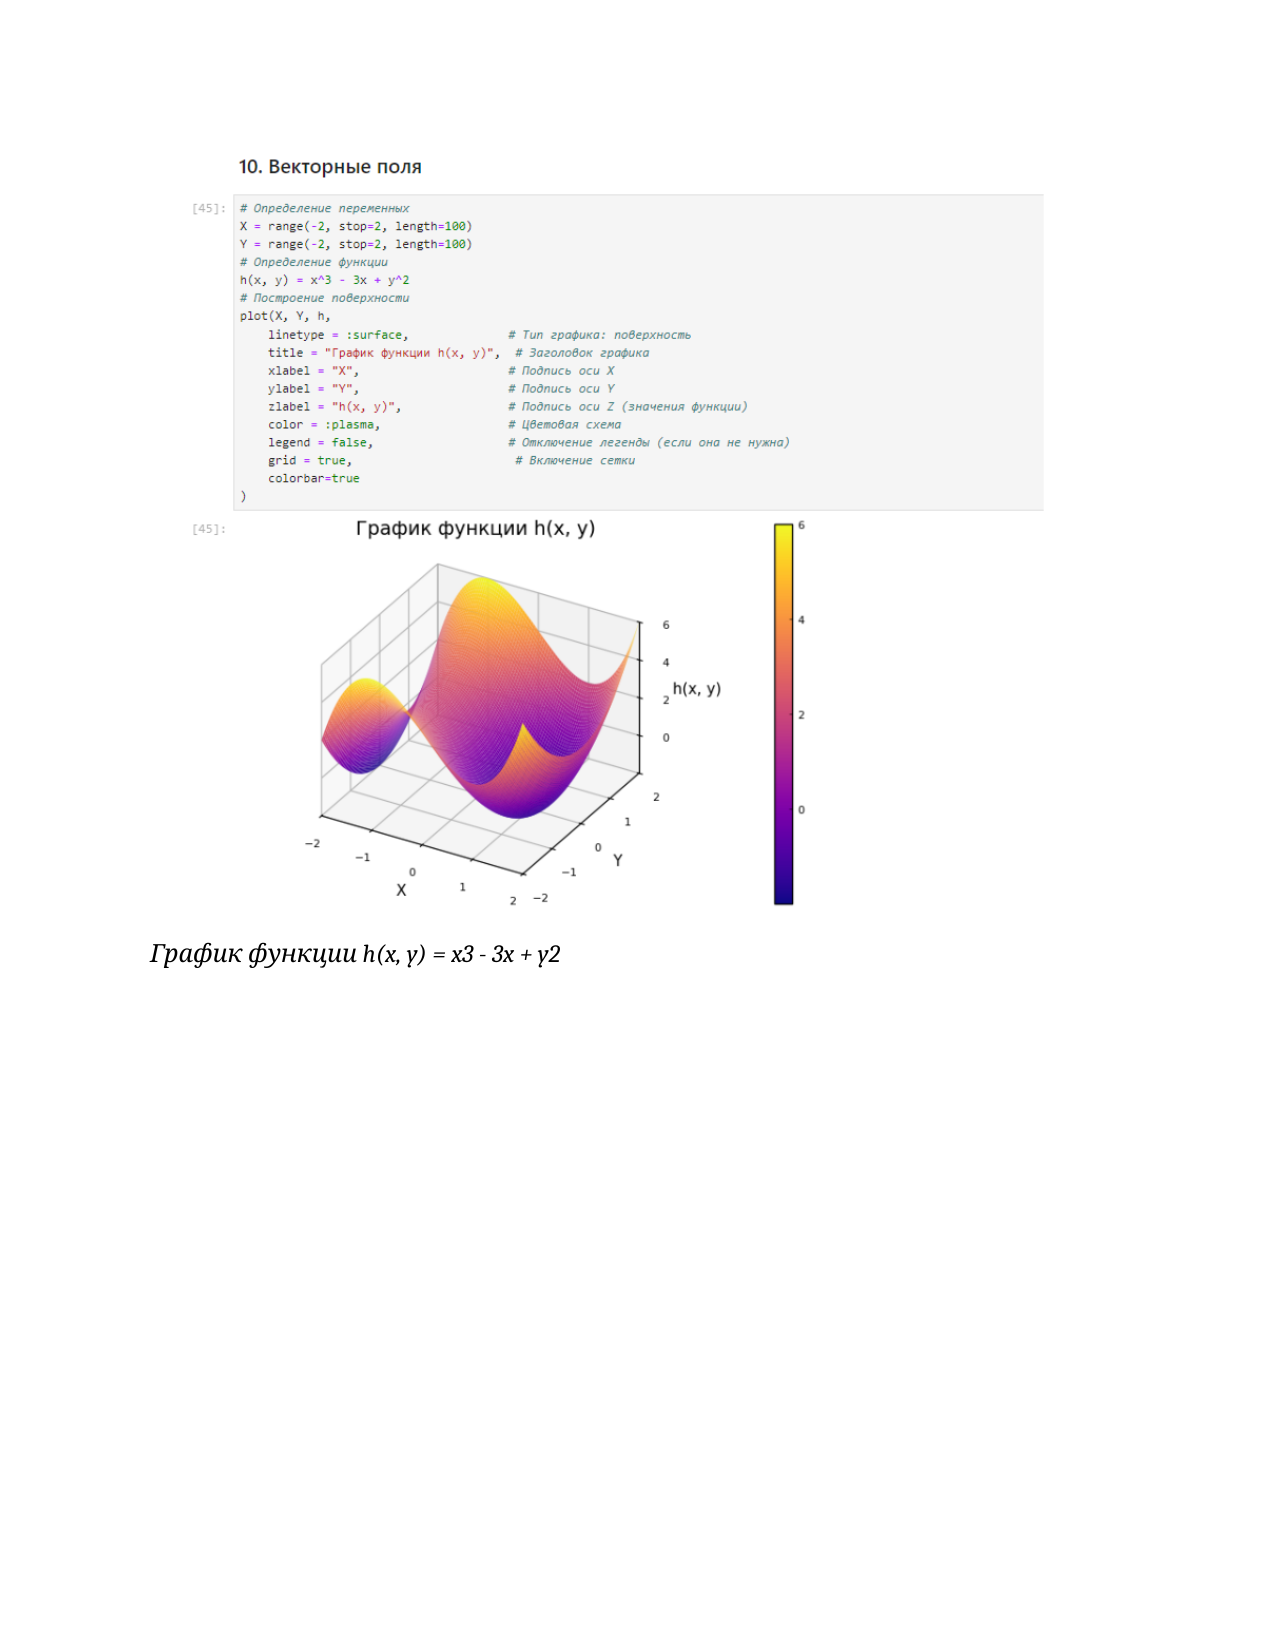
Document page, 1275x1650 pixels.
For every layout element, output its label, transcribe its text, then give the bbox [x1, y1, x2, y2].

text График функции h(x, y) = x3 - 3x + y2 [150, 939, 1125, 968]
picture [168, 150, 1044, 919]
